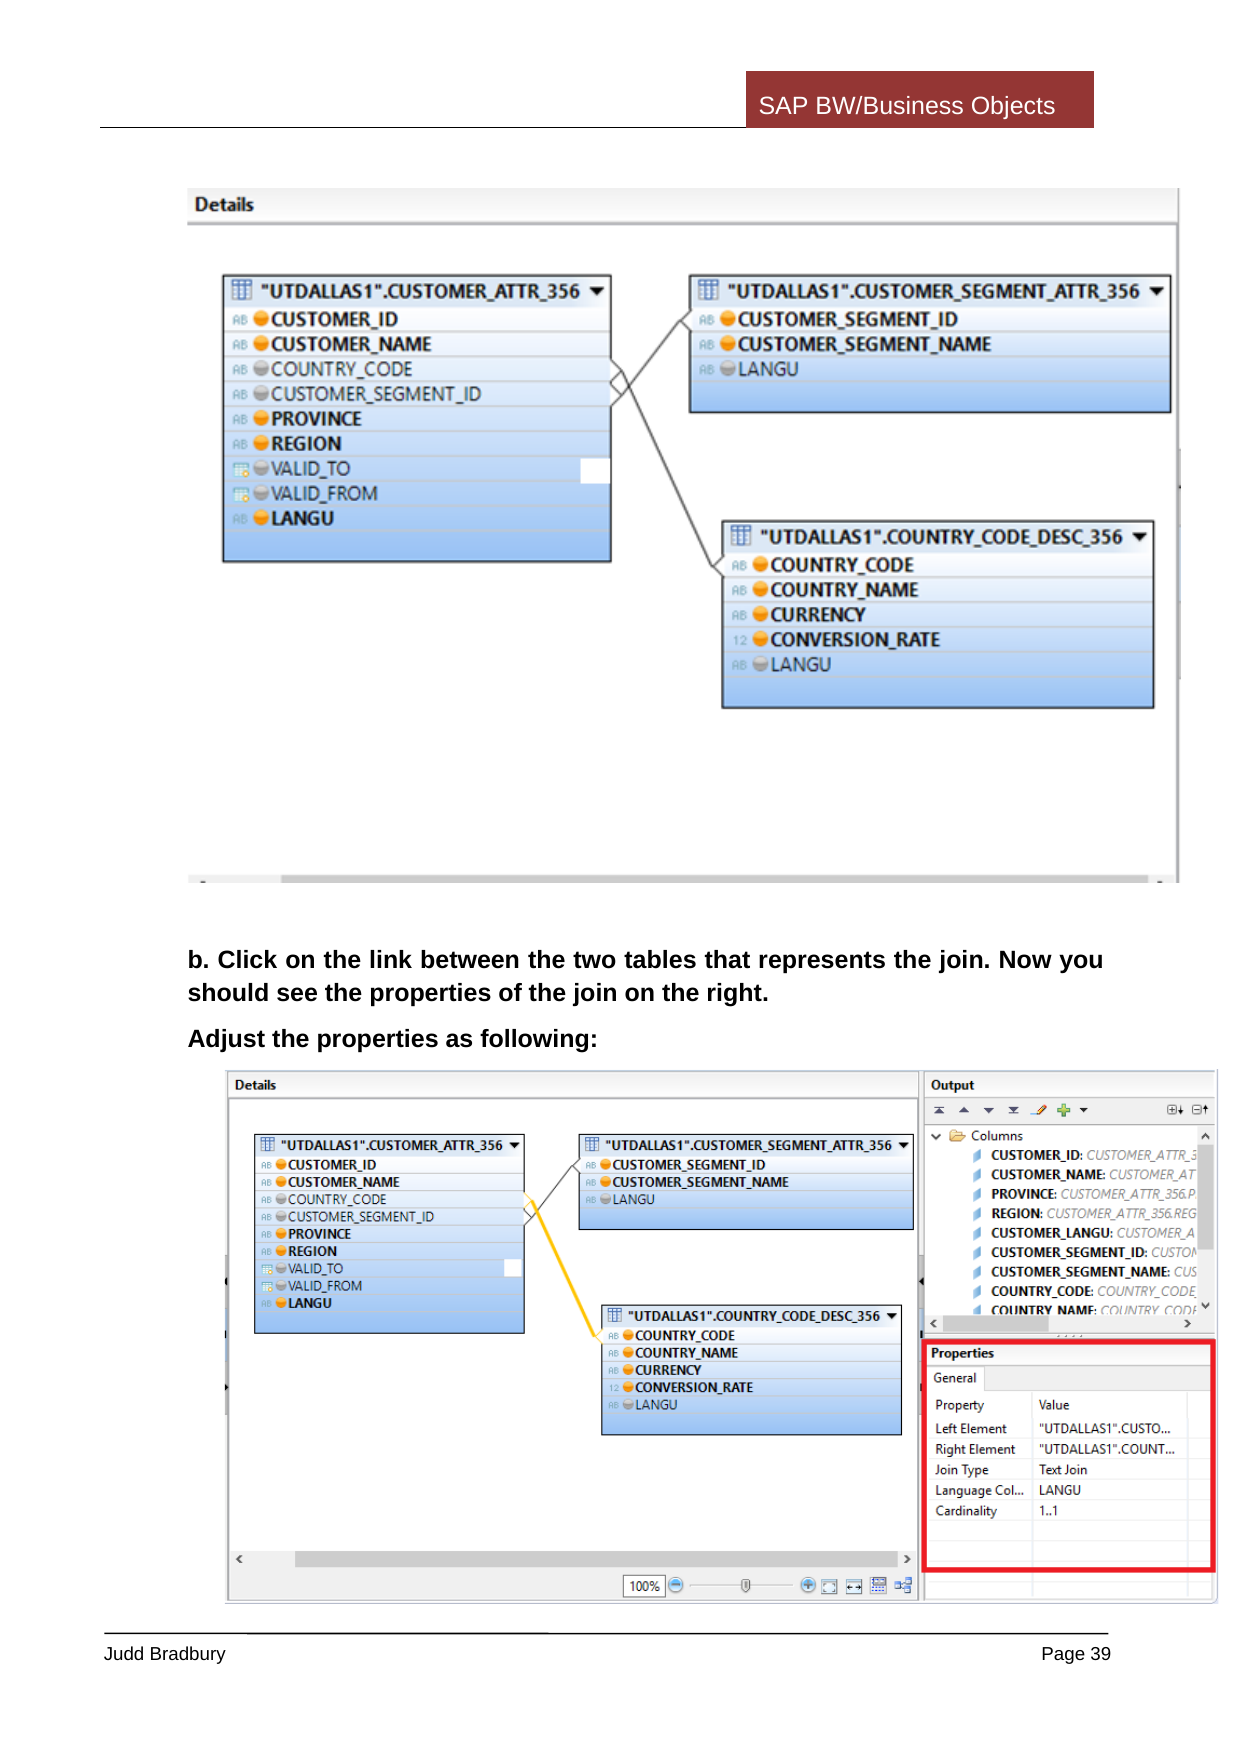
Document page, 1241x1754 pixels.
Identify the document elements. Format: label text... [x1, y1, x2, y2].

text b. Click on the link between the two tables that represents the join. Now you should see the properties of the join on the right. [187, 945, 1106, 1007]
picture [224, 1069, 1219, 1604]
picture [187, 188, 1181, 883]
text Adjust the properties as following: [187, 1023, 1106, 1052]
